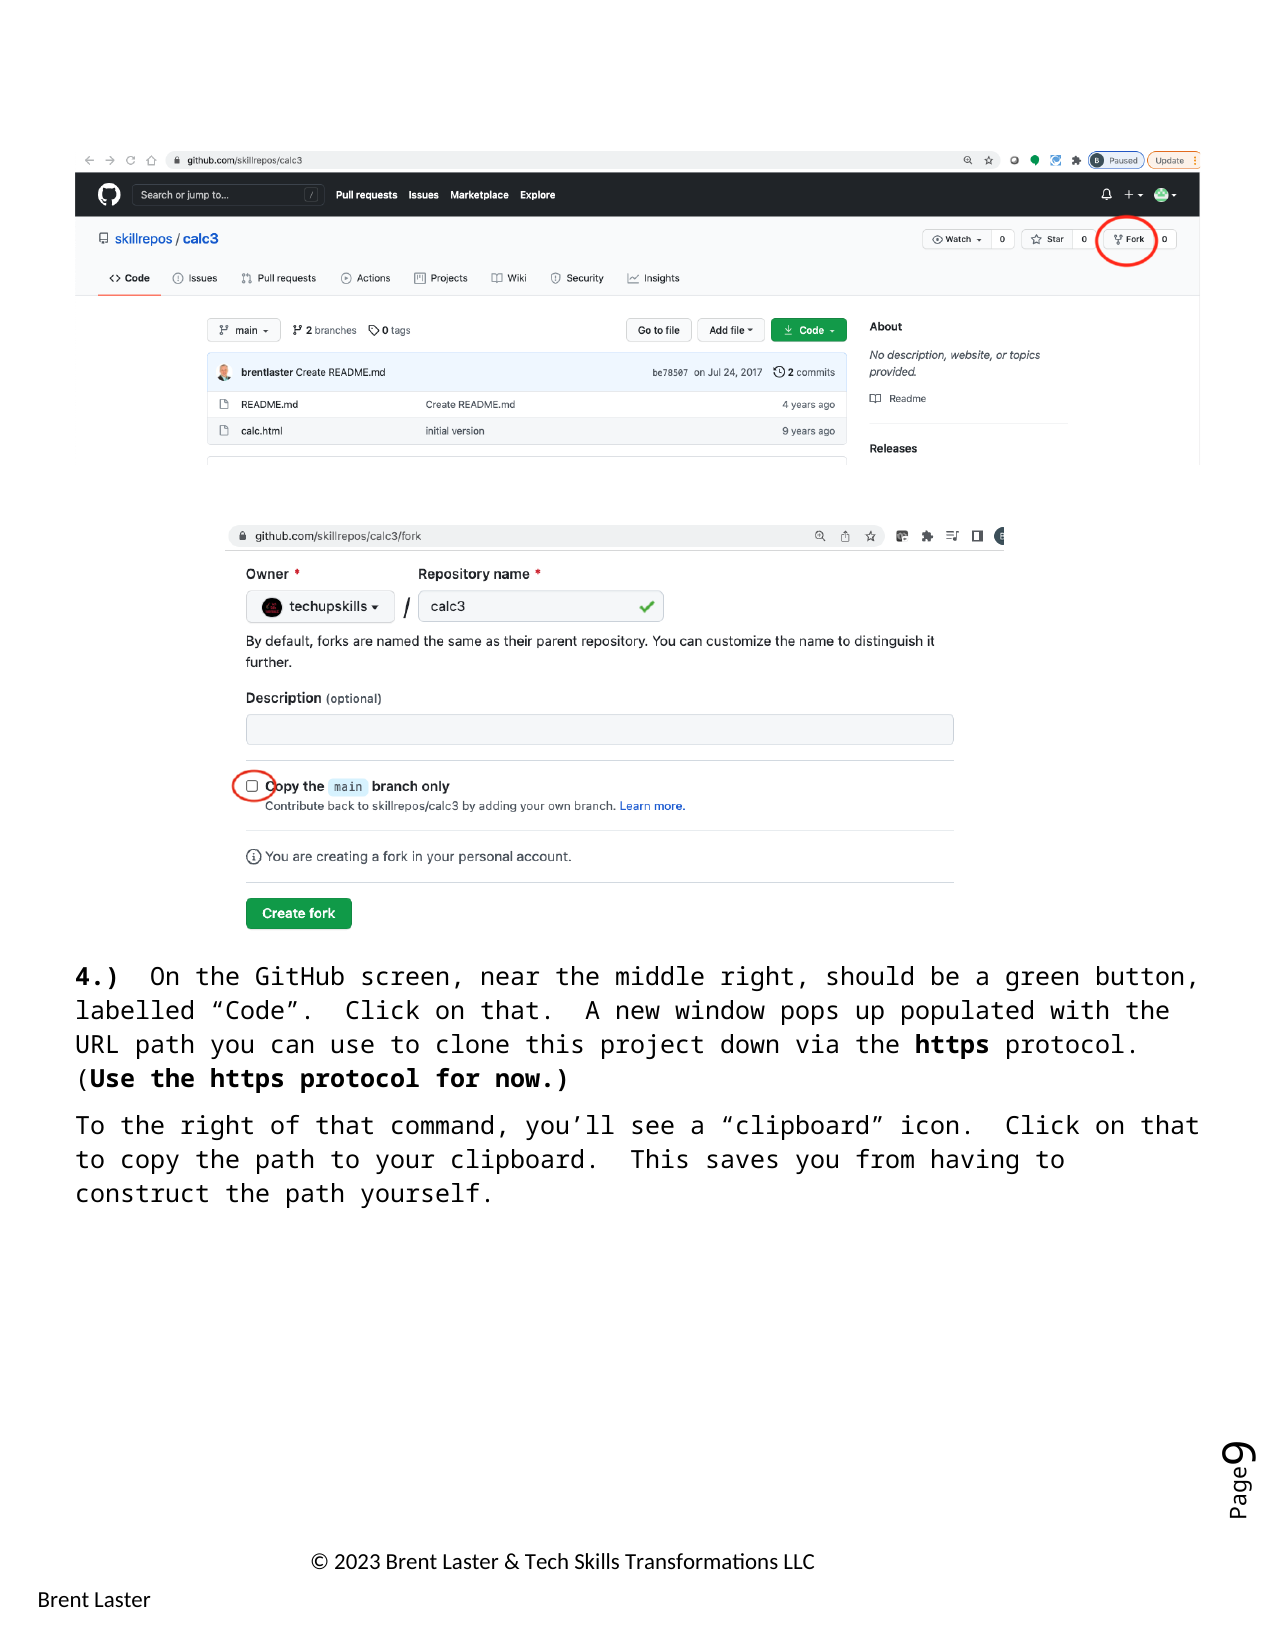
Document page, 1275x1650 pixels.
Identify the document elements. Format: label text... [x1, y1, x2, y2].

picture [225, 523, 1004, 947]
picture [75, 149, 1200, 465]
text 4.) On the GitHub screen, near the middle right, should be a green button, labelled “Code”. Click on that. A new window pops up populated with the URL path you can use to clone this project down via the https protocol. (Use the https protocol for now.) [75, 959, 1200, 1095]
text To the right of that command, you’ll see a “clipboard” icon. Click on that to copy the path to your clipboard. This saves you from having to construct the path yourself. [75, 1108, 1200, 1210]
